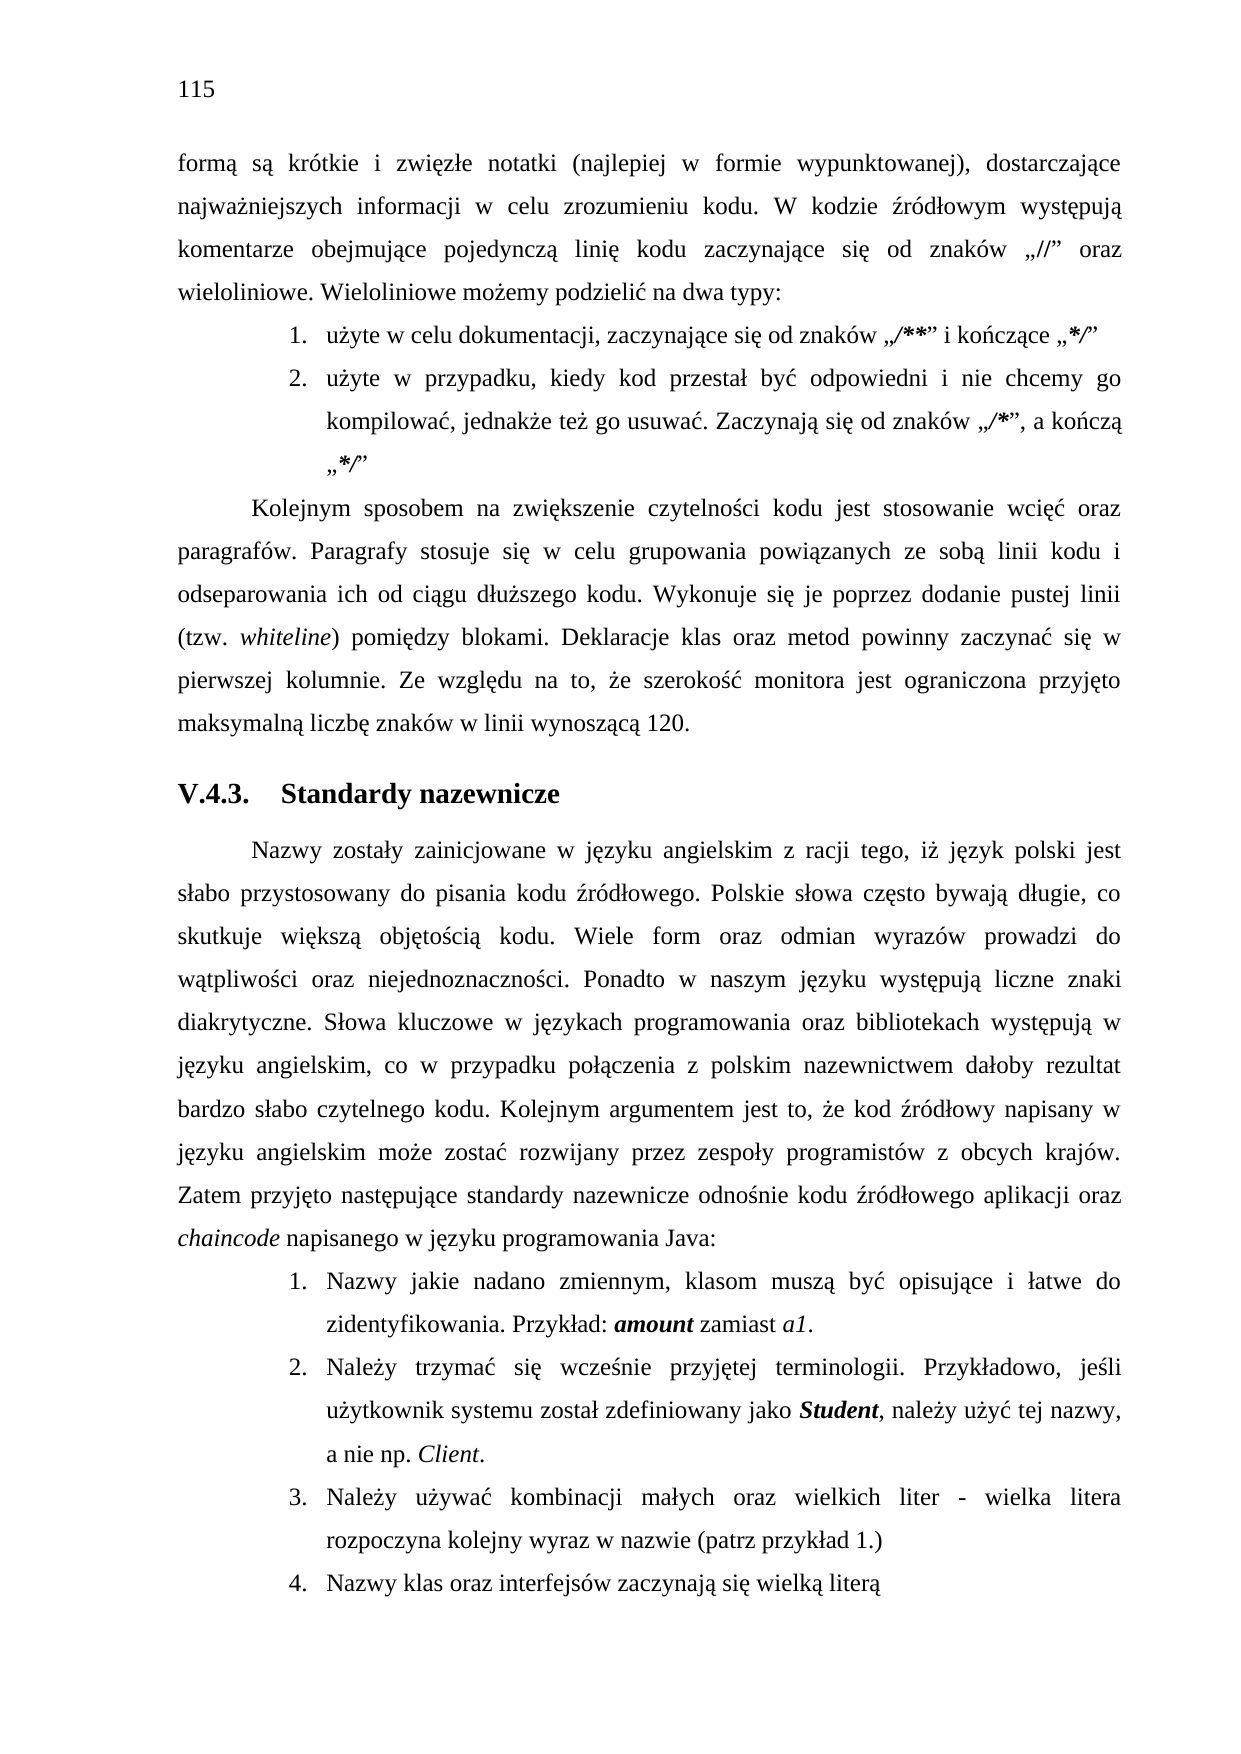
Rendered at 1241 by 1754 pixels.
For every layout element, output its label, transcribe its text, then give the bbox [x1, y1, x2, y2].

text Kolejnym sposobem na zwiększenie czytelności kodu jest stosowanie wcięć oraz paragrafów. Paragrafy stosuje się w celu grupowania powiązanych ze sobą linii kodu i odseparowania ich od ciągu dłuższego kodu. Wykonuje się je poprzez dodanie pustej linii (tzw. whiteline) pomiędzy blokami. Deklaracje klas oraz metod powinny zaczynać się w pierwszej kolumnie. Ze względu na to, że szerokość monitora jest ograniczona przyjęto maksymalną liczbę znaków w linii wynoszącą 120. [177, 493, 1122, 737]
list Nazwy klas oraz interfejsów zaczynają się wielką literą [288, 1568, 1122, 1597]
list Należy trzymać się wcześnie przyjętej terminologii. Przykładowo, jeśli użytkownik systemu został zdefiniowany jako Student, należy użyć tej nazwy, a nie np. Client. [288, 1352, 1122, 1467]
text Nazwy zostały zainicjowane w języku angielskim z racji tego, iż język polski jest słabo przystosowany do pisania kodu źródłowego. Polskie słowa często bywają długie, co skutkuje większą objętością kodu. Wiele form oraz odmian wyrazów prowadzi do wątpliwości oraz niejednoznaczności. Ponadto w naszym języku występują liczne znaki diakrytyczne. Słowa kluczowe w językach programowania oraz bibliotekach występują w języku angielskim, co w przypadku połączenia z polskim nazewnictwem dałoby rezultat bardzo słabo czytelnego kodu. Kolejnym argumentem jest to, że kod źródłowy napisany w języku angielskim może zostać rozwijany przez zespoły programistów z obcych krajów. Zatem przyjęto następujące standardy nazewnicze odnośnie kodu źródłowego aplikacji oraz chaincode napisanego w języku programowania Java: [177, 835, 1122, 1252]
list użyte w celu dokumentacji, zaczynające się od znaków „/**” i kończące „*/” [288, 320, 1122, 349]
list Należy używać kombinacji małych oraz wielkich liter - wielka litera rozpoczyna kolejny wyraz w nazwie (patrz przykład 1.) [288, 1482, 1122, 1554]
list Nazwy jakie nadano zmiennym, klasom muszą być opisujące i łatwe do zidentyfikowania. Przykład: amount zamiast a1. [288, 1266, 1122, 1338]
list użyte w przypadku, kiedy kod przestał być odpowiedni i nie chcemy go kompilować, jednakże też go usuwać. Zaczynają się od znaków „/*”, a kończą „*/” [288, 363, 1122, 478]
subtitle Standardy nazewnicze [177, 776, 1122, 810]
